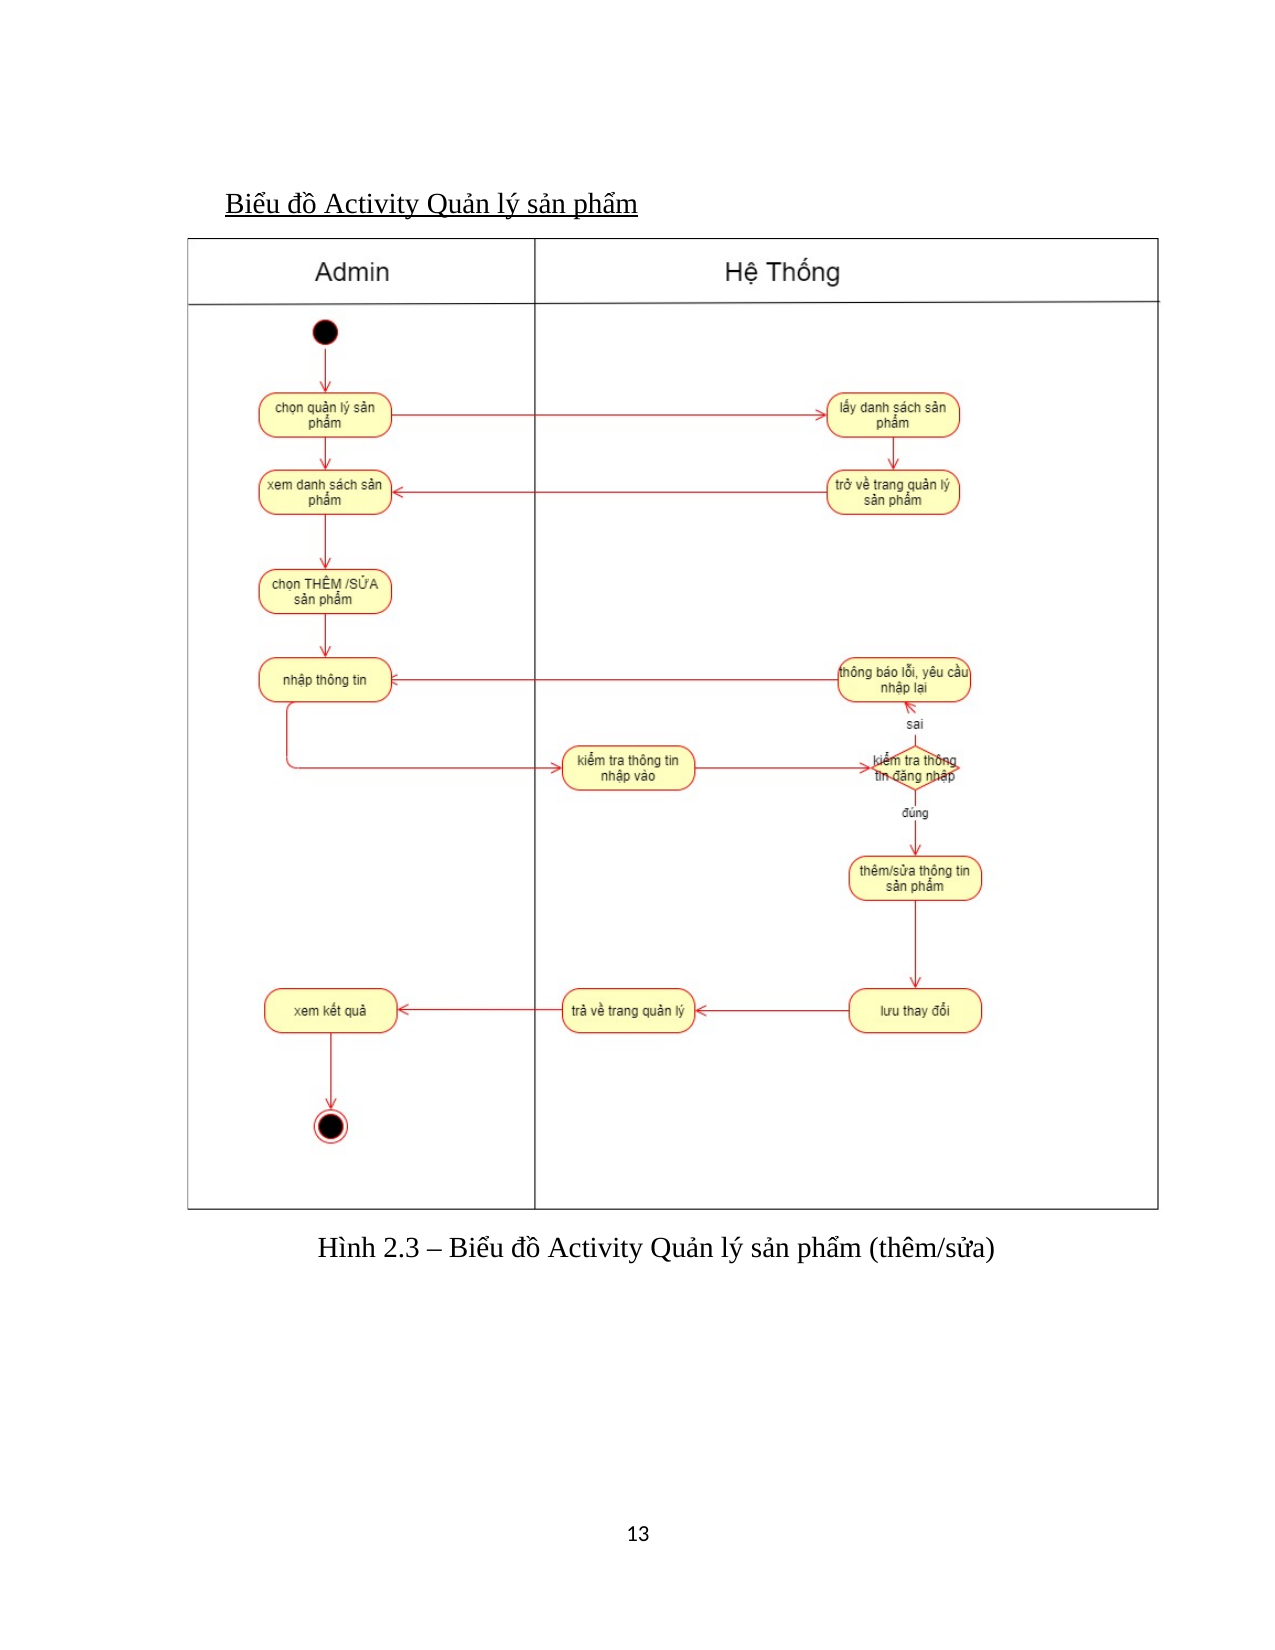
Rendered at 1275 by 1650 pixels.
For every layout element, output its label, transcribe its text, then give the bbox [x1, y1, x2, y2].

list Biểu đồ Activity Quản lý sản phẩm [225, 186, 1125, 220]
text Hình 2.3 – Biểu đồ Activity Quản lý sản phẩm (thêm/sửa) [187, 1231, 1125, 1264]
picture [187, 238, 1163, 1212]
